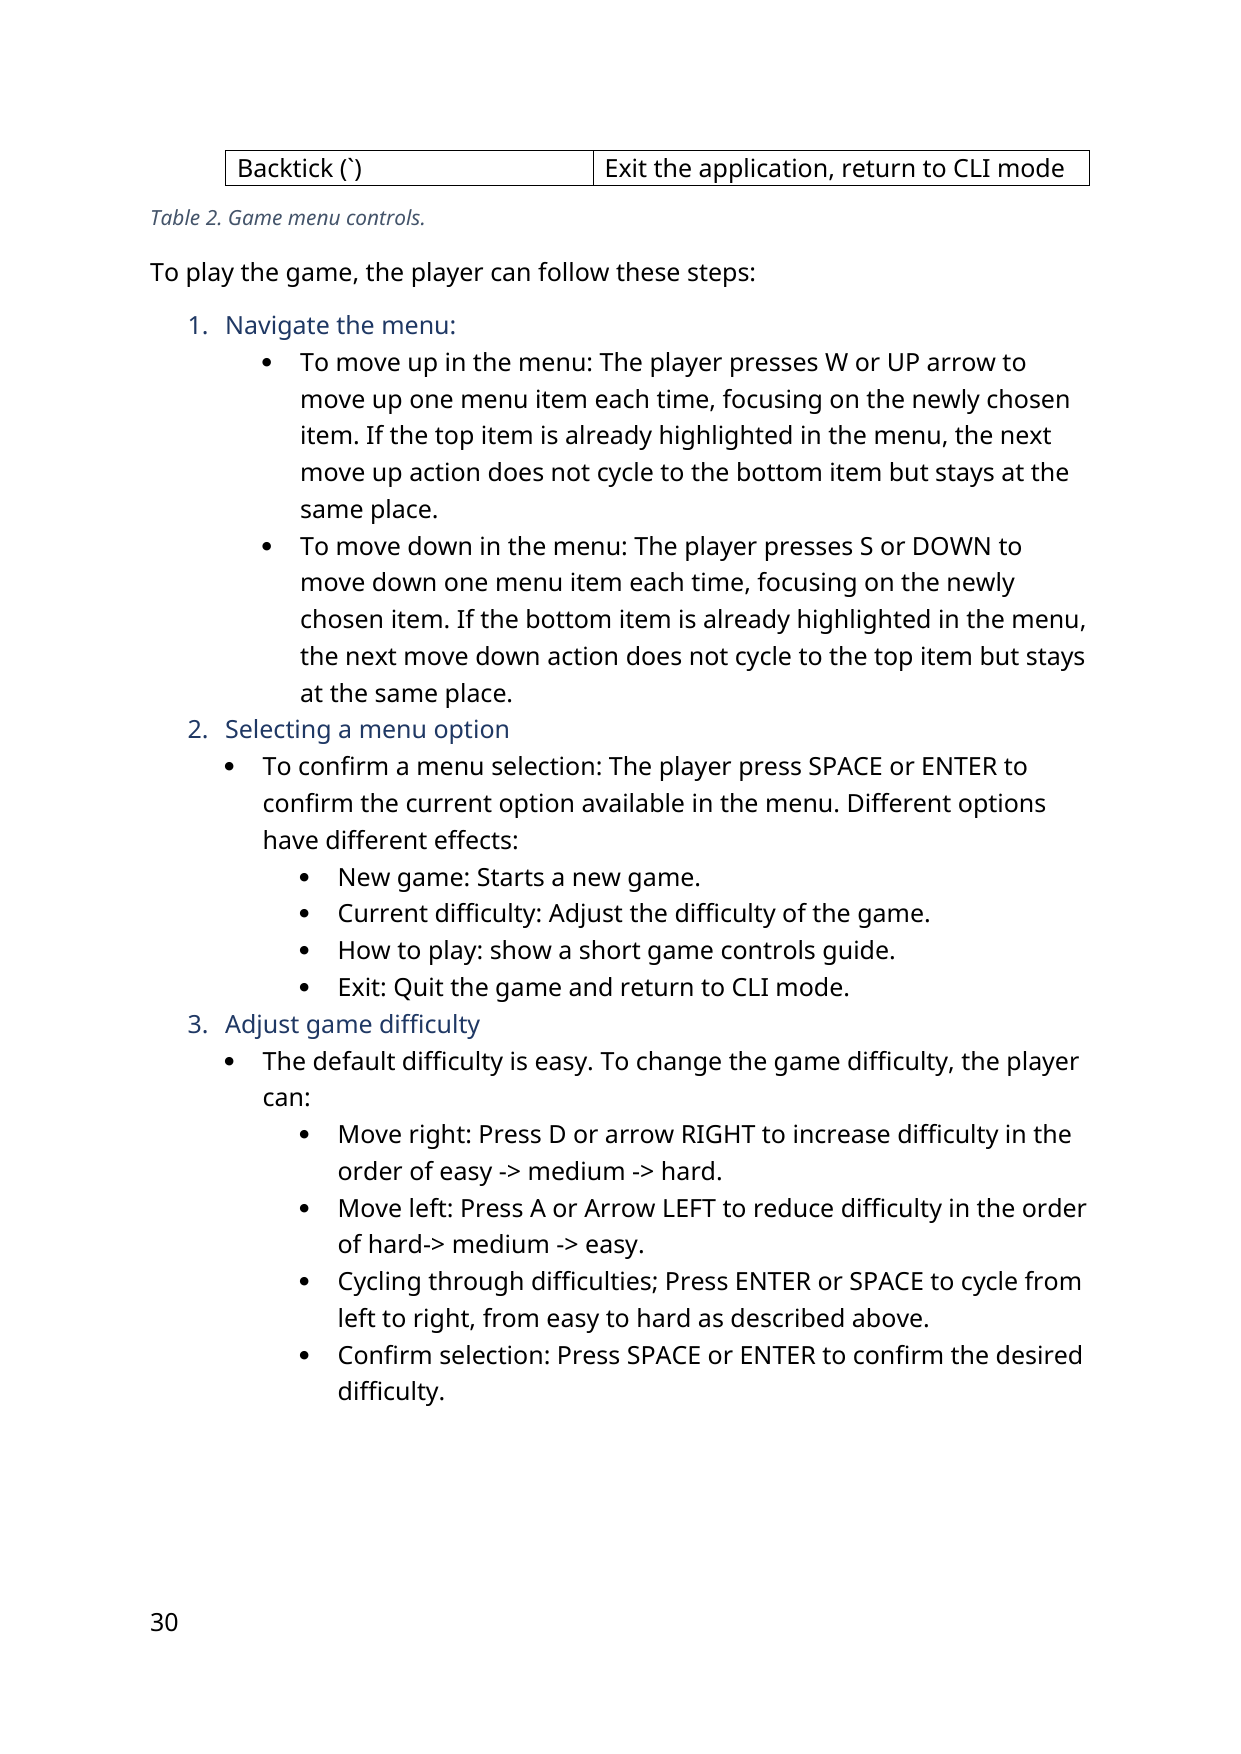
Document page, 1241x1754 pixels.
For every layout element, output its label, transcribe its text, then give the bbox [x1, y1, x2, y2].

list Cycling through difficulties; Press ENTER or SPACE to cycle from left to right, from easy to hard as described above. [300, 1264, 1090, 1334]
list To move up in the menu: The player presses W or UP arrow to move up one menu item each time, focusing on the newly chosen item. If the top item is already highlighted in the menu, the next move up action does not cycle to the bottom item but stays at the same place. [262, 344, 1090, 526]
list Selecting a menu option [187, 712, 1090, 746]
list Adjust game difficulty [187, 1006, 1090, 1040]
table_cell Exit the application, return to CLI mode [594, 151, 1089, 185]
list New game: Starts a new game. [300, 859, 1090, 893]
text To play the game, the player can follow these steps: [150, 254, 1090, 288]
list The default difficulty is easy. To change the game difficulty, the player can: [225, 1043, 1090, 1114]
list Confirm selection: Press SPACE or ENTER to confirm the desired difficulty. [300, 1337, 1090, 1408]
text Table 2. Game menu controls. [150, 203, 1090, 231]
list How to play: show a short game controls guide. [300, 933, 1090, 967]
list To move down in the menu: The player presses S or DOWN to move down one menu item each time, focusing on the newly chosen item. If the bottom item is already highlighted in the menu, the next move down action does not cycle to the top item but stays at the same place. [262, 528, 1090, 709]
list Current difficulty: Adjust the difficulty of the game. [300, 896, 1090, 930]
list To confirm a menu selection: The player press SPACE or ENTER to confirm the current option available in the menu. Different options have different effects: [225, 749, 1090, 857]
list Move left: Press A or Arrow LEFT to reduce difficulty in the order of hard-> medium -> easy. [300, 1190, 1090, 1261]
table_cell Backtick (`) [226, 151, 593, 185]
list Move right: Press D or arrow RIGHT to increase difficulty in the order of easy -> medium -> hard. [300, 1117, 1090, 1187]
list Navigate the menu: [187, 308, 1090, 342]
list Exit: Quit the game and return to CLI mode. [300, 969, 1090, 1004]
